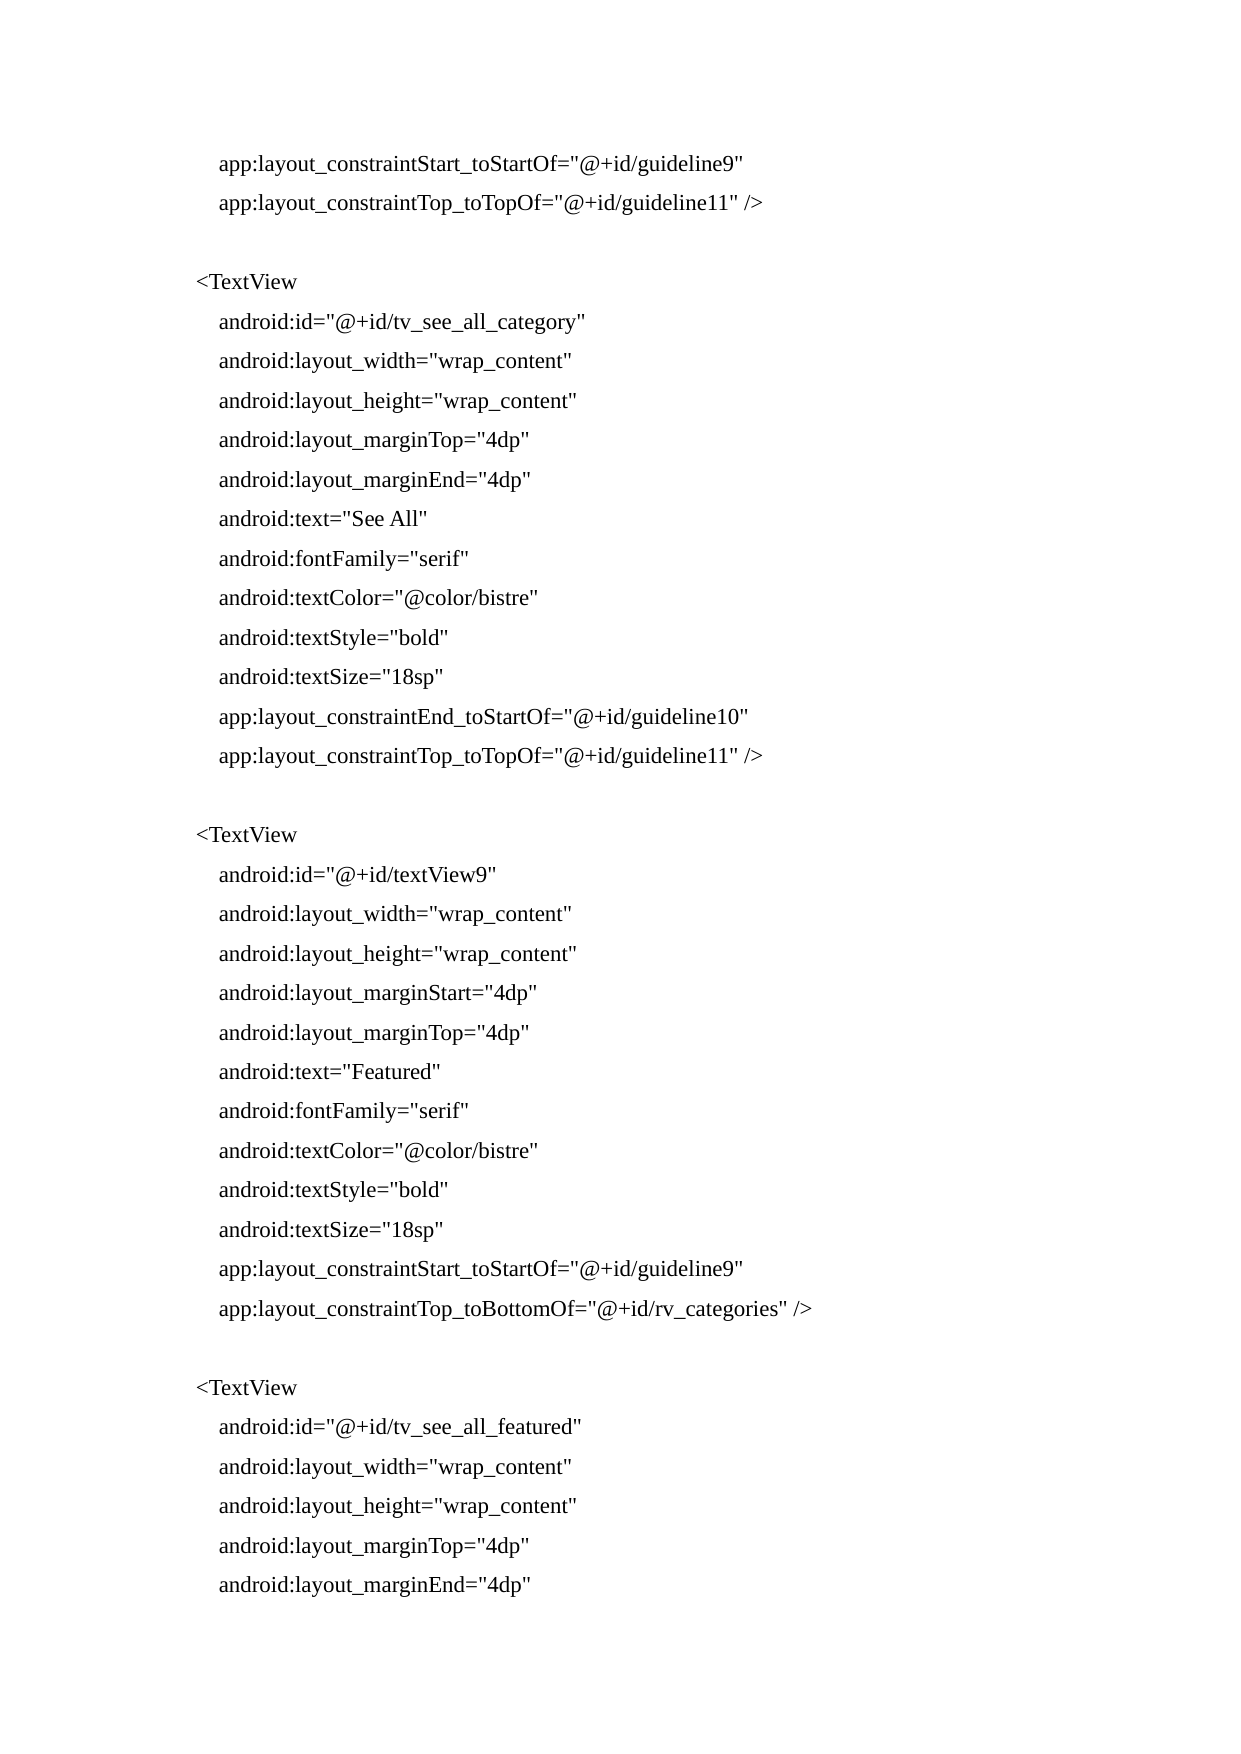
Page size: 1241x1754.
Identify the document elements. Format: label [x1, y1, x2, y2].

text [150, 150, 1090, 1598]
